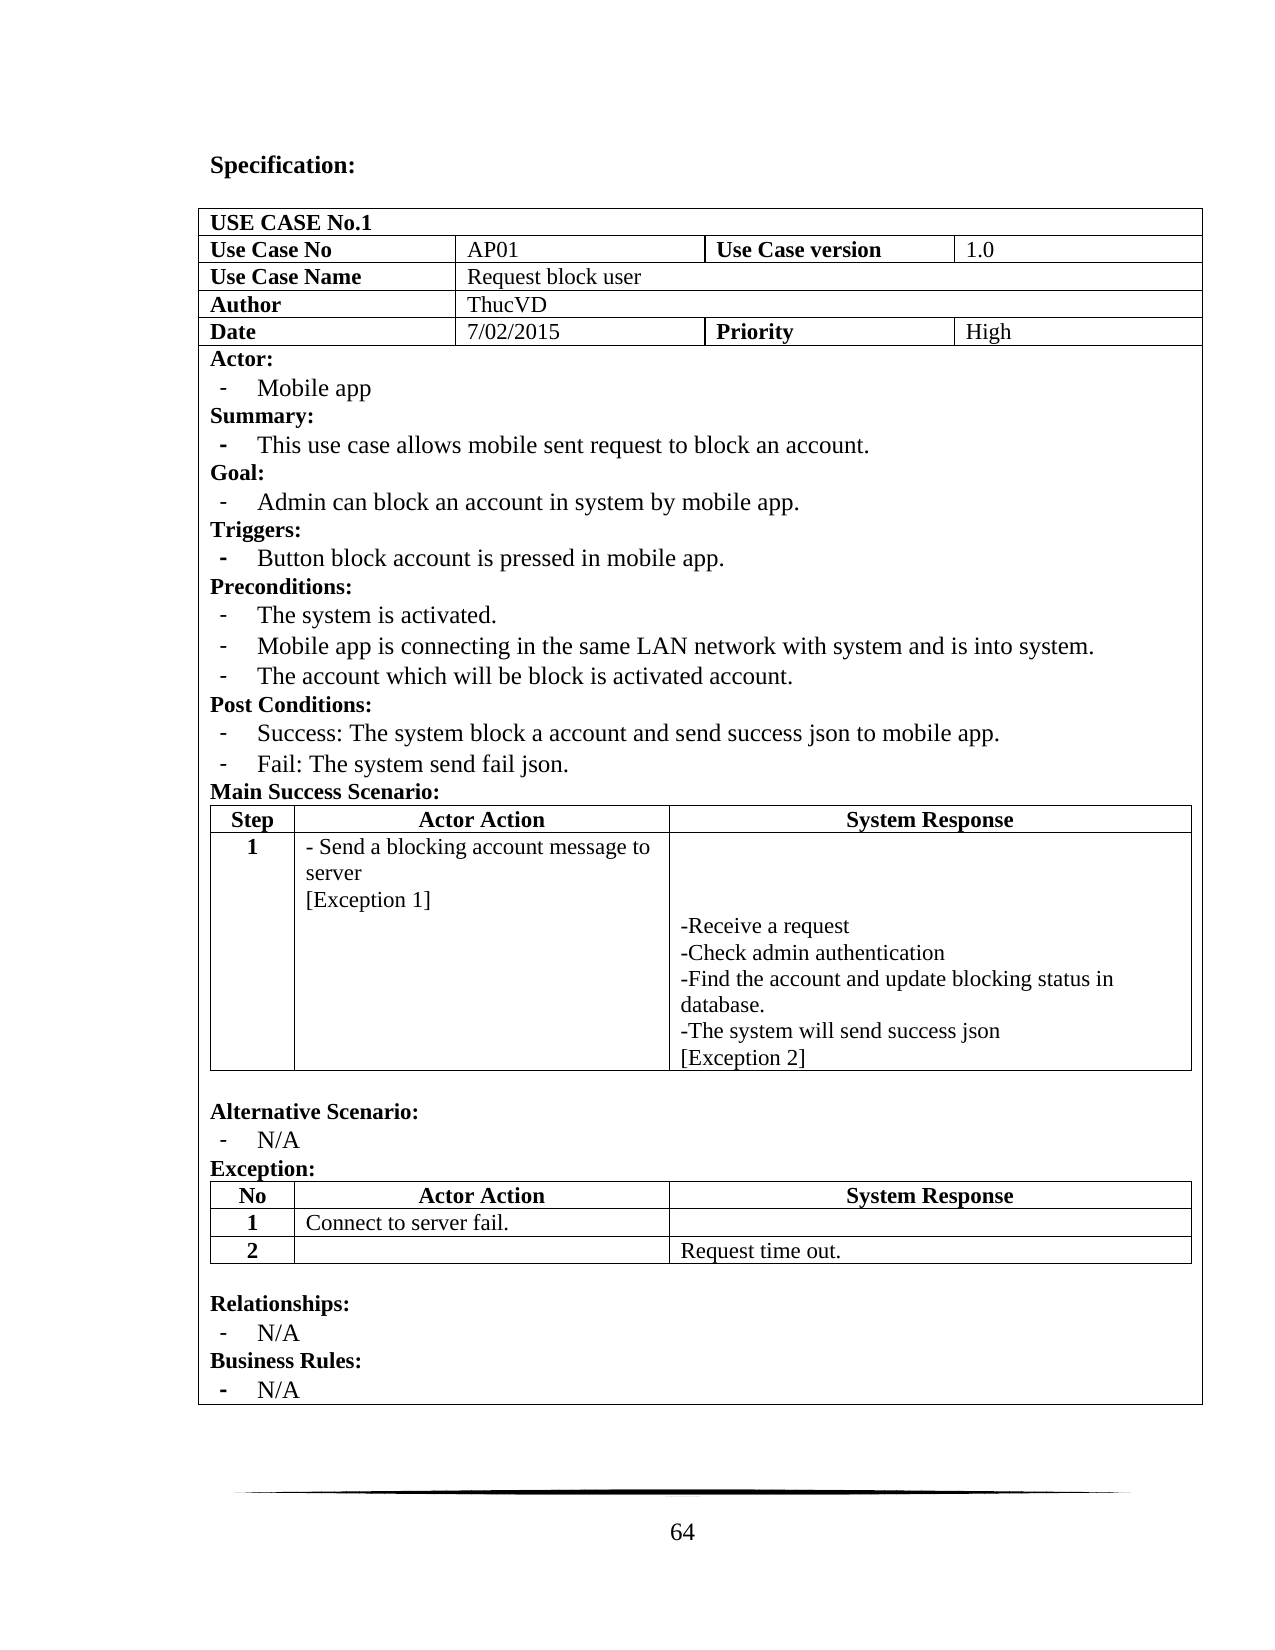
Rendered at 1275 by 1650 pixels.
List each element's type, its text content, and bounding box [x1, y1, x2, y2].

table_header USE CASE No.1 [199, 209, 1202, 235]
table_cell 1.0 [955, 236, 1202, 262]
table_cell Date [199, 318, 455, 344]
picture [234, 1488, 1132, 1497]
text Specification: [210, 150, 1155, 179]
table_cell Author [199, 291, 455, 317]
table_cell ThucVD [456, 291, 1202, 317]
table_cell AP01 [456, 236, 704, 262]
table_cell Use Case version [706, 236, 954, 262]
table_cell Request block user [456, 263, 1202, 290]
table_cell Actor: Mobile app Summary: This use case allows mobile sent request to block an account. Goal: Admin can block an account in system by mobile app. Triggers: Button block account is pressed in mobile app. Preconditions: The system is activated. Mobile app is connecting in the same LAN network with system and is into system. The account which will be block is activated account. Post Conditions: Success: The system block a account and send success json to mobile app. Fail: The system send fail json. Main Success Scenario: Alternative Scenario: N/A Exception: Relationships: N/A Business Rules: N/A [199, 346, 1202, 1404]
table_cell Use Case Name [199, 263, 455, 290]
table_cell Priority [706, 318, 954, 344]
table_cell 7/02/2015 [456, 318, 704, 344]
table_cell Use Case No [199, 236, 455, 262]
table_cell High [955, 318, 1202, 344]
